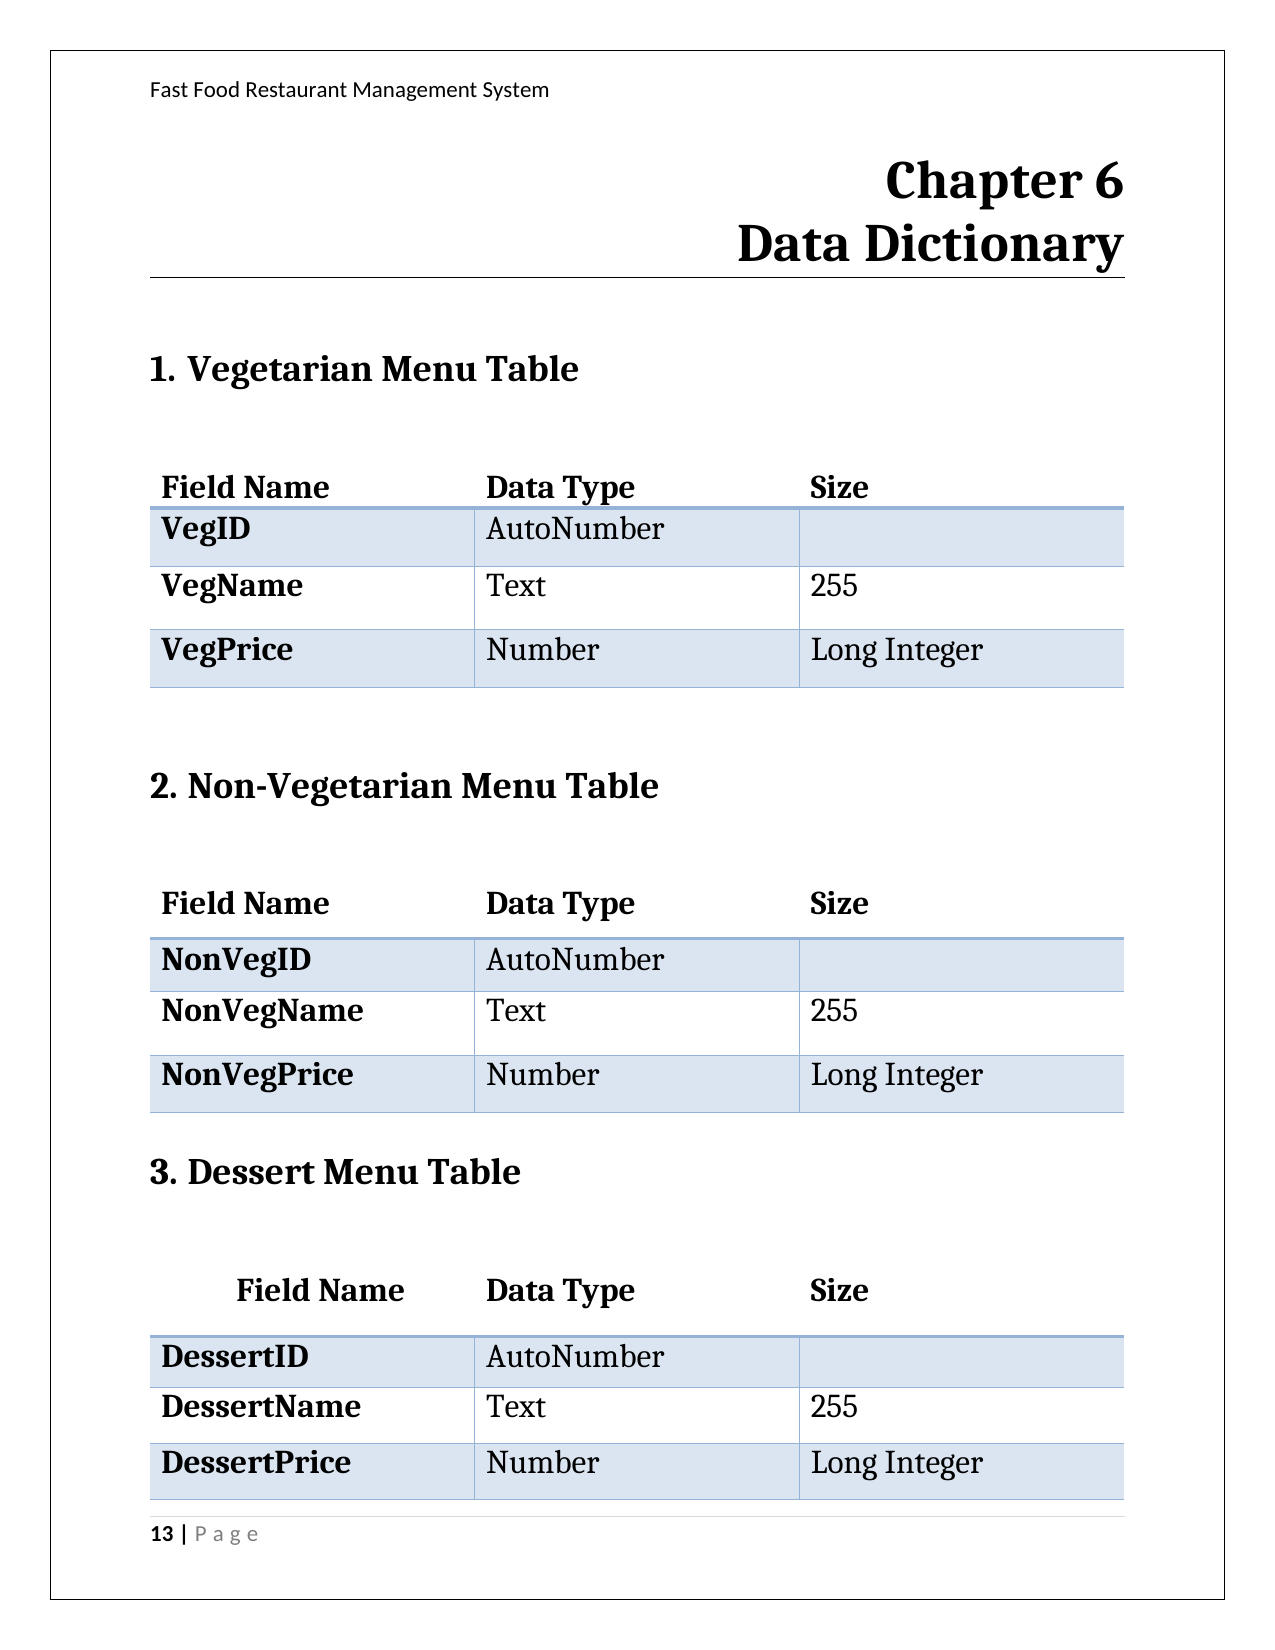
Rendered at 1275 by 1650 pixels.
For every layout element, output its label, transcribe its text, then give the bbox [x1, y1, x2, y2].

table_cell AutoNumber [475, 1338, 799, 1387]
table_cell Text [475, 567, 799, 629]
table_header Field Name [150, 1271, 474, 1335]
table_cell Long Integer [800, 630, 1124, 687]
table_header Data Type [475, 1271, 799, 1335]
table_cell Text [475, 1388, 799, 1443]
table_cell AutoNumber [475, 510, 799, 566]
table_cell Number [475, 1444, 799, 1499]
table_cell Number [475, 630, 799, 687]
table_cell VegName [150, 567, 474, 629]
table_cell [800, 940, 1124, 991]
table_cell [800, 510, 1124, 566]
table_header Data Type [475, 885, 799, 937]
table_cell DessertID [150, 1338, 474, 1387]
table_cell DessertPrice [150, 1444, 474, 1499]
table_header Field Name [150, 885, 474, 937]
table_header Data Type [475, 468, 799, 506]
table_header Size [799, 1271, 1124, 1335]
table_cell DessertName [150, 1388, 474, 1443]
table_cell NonVegID [150, 940, 474, 991]
table_cell 255 [800, 1388, 1124, 1443]
table_cell VegID [150, 510, 474, 566]
table_cell Long Integer [800, 1444, 1124, 1499]
table_cell Long Integer [800, 1056, 1124, 1112]
table_cell Text [475, 992, 799, 1055]
table_header Field Name [150, 468, 474, 506]
table_cell Number [475, 1056, 799, 1112]
list Vegetarian Menu Table [150, 348, 1125, 391]
table_cell NonVegName [150, 992, 474, 1055]
table_cell 255 [800, 567, 1124, 629]
table_header Size [799, 885, 1124, 937]
table_header Size [799, 468, 1124, 506]
table_cell 255 [800, 992, 1124, 1055]
table_cell AutoNumber [475, 940, 799, 991]
table_cell VegPrice [150, 630, 474, 687]
title Data Dictionary [150, 212, 1125, 277]
list Dessert Menu Table [150, 1151, 1125, 1194]
title Chapter 6 [150, 150, 1125, 212]
table_cell [800, 1338, 1124, 1387]
table_cell NonVegPrice [150, 1056, 474, 1112]
list Non-Vegetarian Menu Table [150, 764, 1125, 808]
